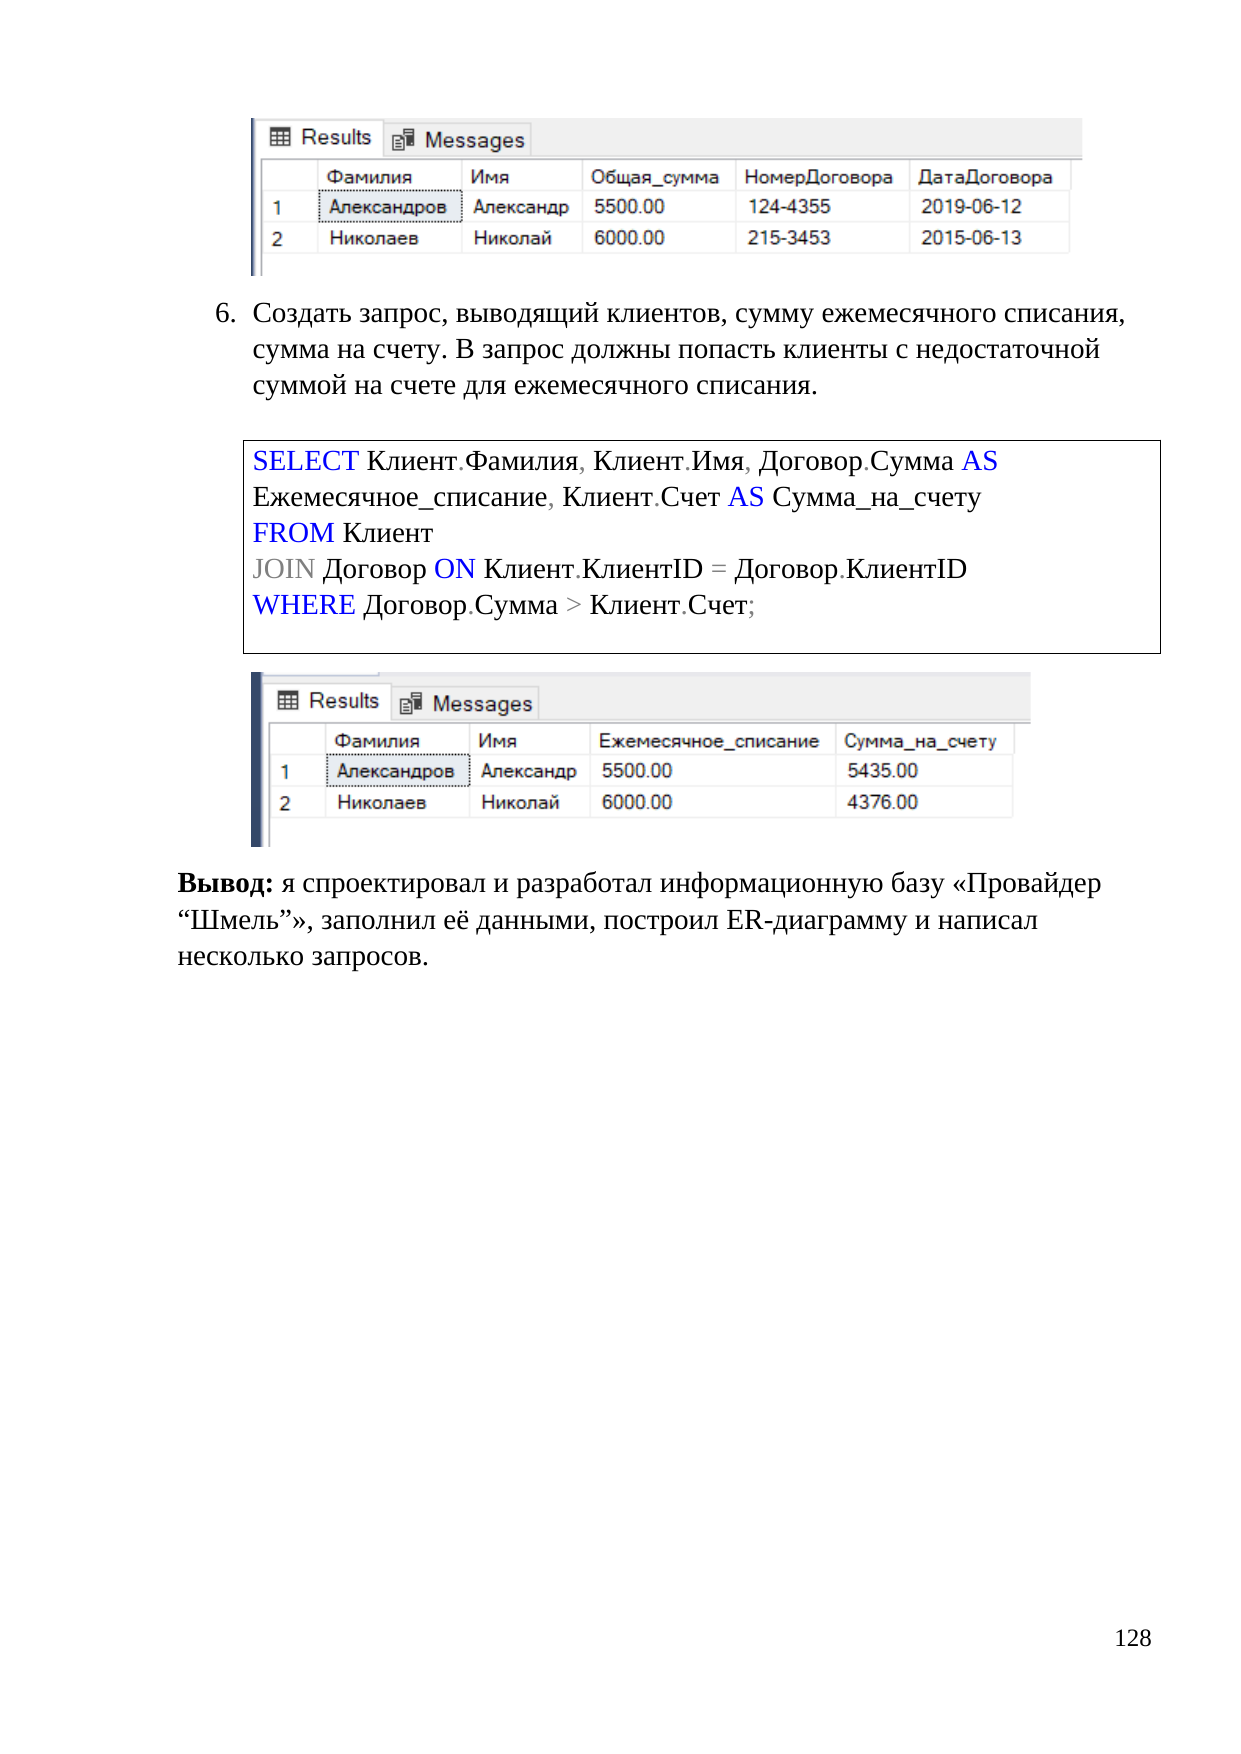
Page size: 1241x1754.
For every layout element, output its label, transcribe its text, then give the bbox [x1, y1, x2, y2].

list Создать запрос, выводящий клиентов, сумму ежемесячного списания, сумма на счету. В запрос должны попасть клиенты с недостаточной суммой на счете для ежемесячного списания. [215, 295, 1152, 401]
picture [251, 672, 1031, 847]
list JOIN Договор ON Клиент.КлиентID = Договор.КлиентID [244, 548, 1160, 584]
list SELECT Клиент.Фамилия, Клиент.Имя, Договор.Сумма AS Ежемесячное_списание, Клиент.Счет AS Сумма_на_счету [244, 441, 1160, 512]
picture [251, 118, 1083, 276]
list FROM Клиент [244, 512, 1160, 548]
list WHERE Договор.Сумма > Клиент.Счет; [244, 584, 1160, 653]
text Вывод: я спроектировал и разработал информационную базу «Провайдер “Шмель”», заполнил её данными, построил ER-диаграмму и написал несколько запросов. [177, 866, 1152, 971]
